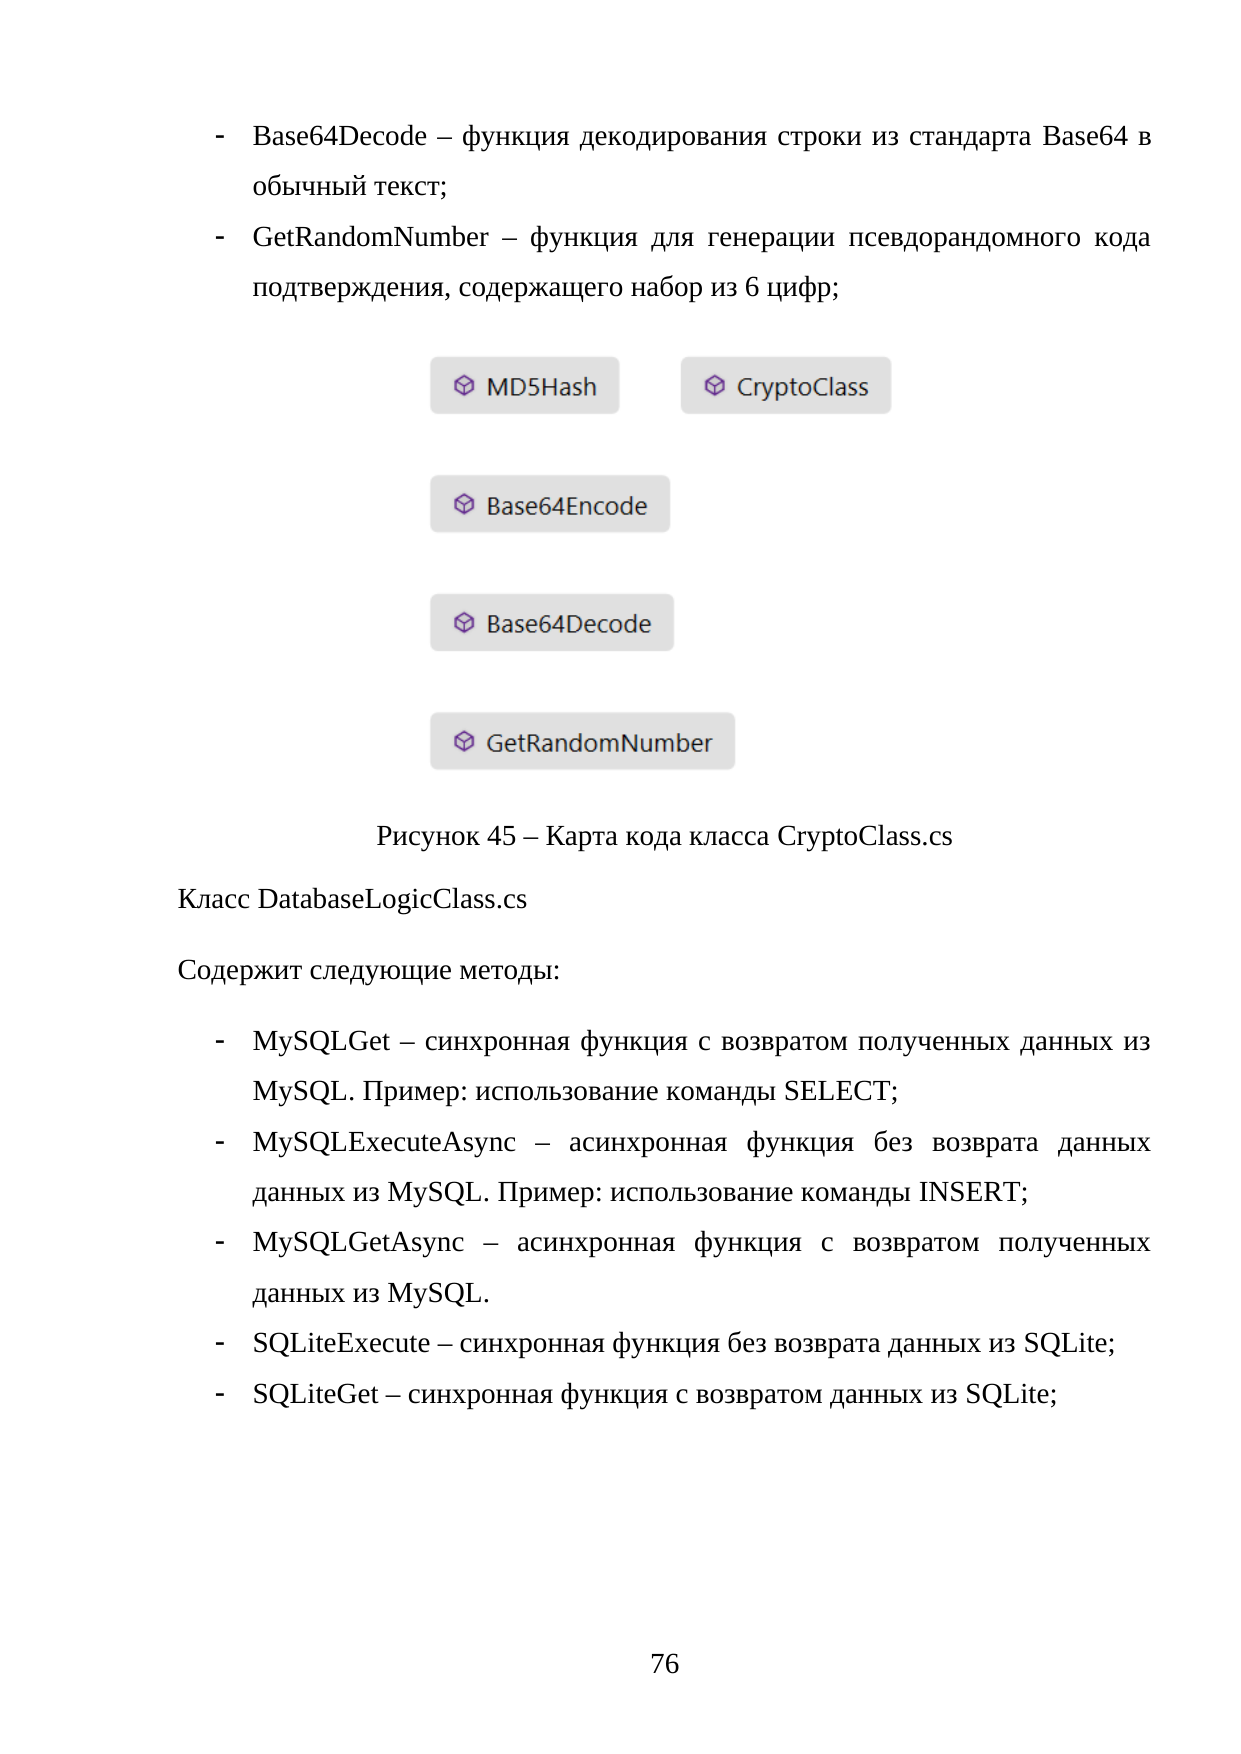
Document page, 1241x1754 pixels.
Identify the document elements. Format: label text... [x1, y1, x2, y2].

text Рисунок 45 – Карта кода класса CryptoClass.cs [177, 818, 1152, 852]
picture [416, 340, 913, 781]
text Содержит следующие методы: [177, 952, 1152, 986]
list MySQLGet – синхронная функция с возвратом полученных данных из MySQL. Пример: использование команды SELECT; [215, 1023, 1152, 1107]
list SQLiteGet – синхронная функция с возвратом данных из SQLite; [215, 1376, 1152, 1409]
list Base64Decode – функция декодирования строки из стандарта Base64 в обычный текст; [215, 118, 1152, 202]
list SQLiteExecute – синхронная функция без возврата данных из SQLite; [215, 1325, 1152, 1359]
text Класс DatabaseLogicClass.cs [177, 881, 1152, 914]
list MySQLExecuteAsync – асинхронная функция без возврата данных данных из MySQL. Пример: использование команды INSERT; [215, 1124, 1152, 1208]
list GetRandomNumber – функция для генерации псевдорандомного кода подтверждения, содержащего набор из 6 цифр; [215, 219, 1152, 303]
list MySQLGetAsync – асинхронная функция с возвратом полученных данных из MySQL. [215, 1224, 1152, 1308]
